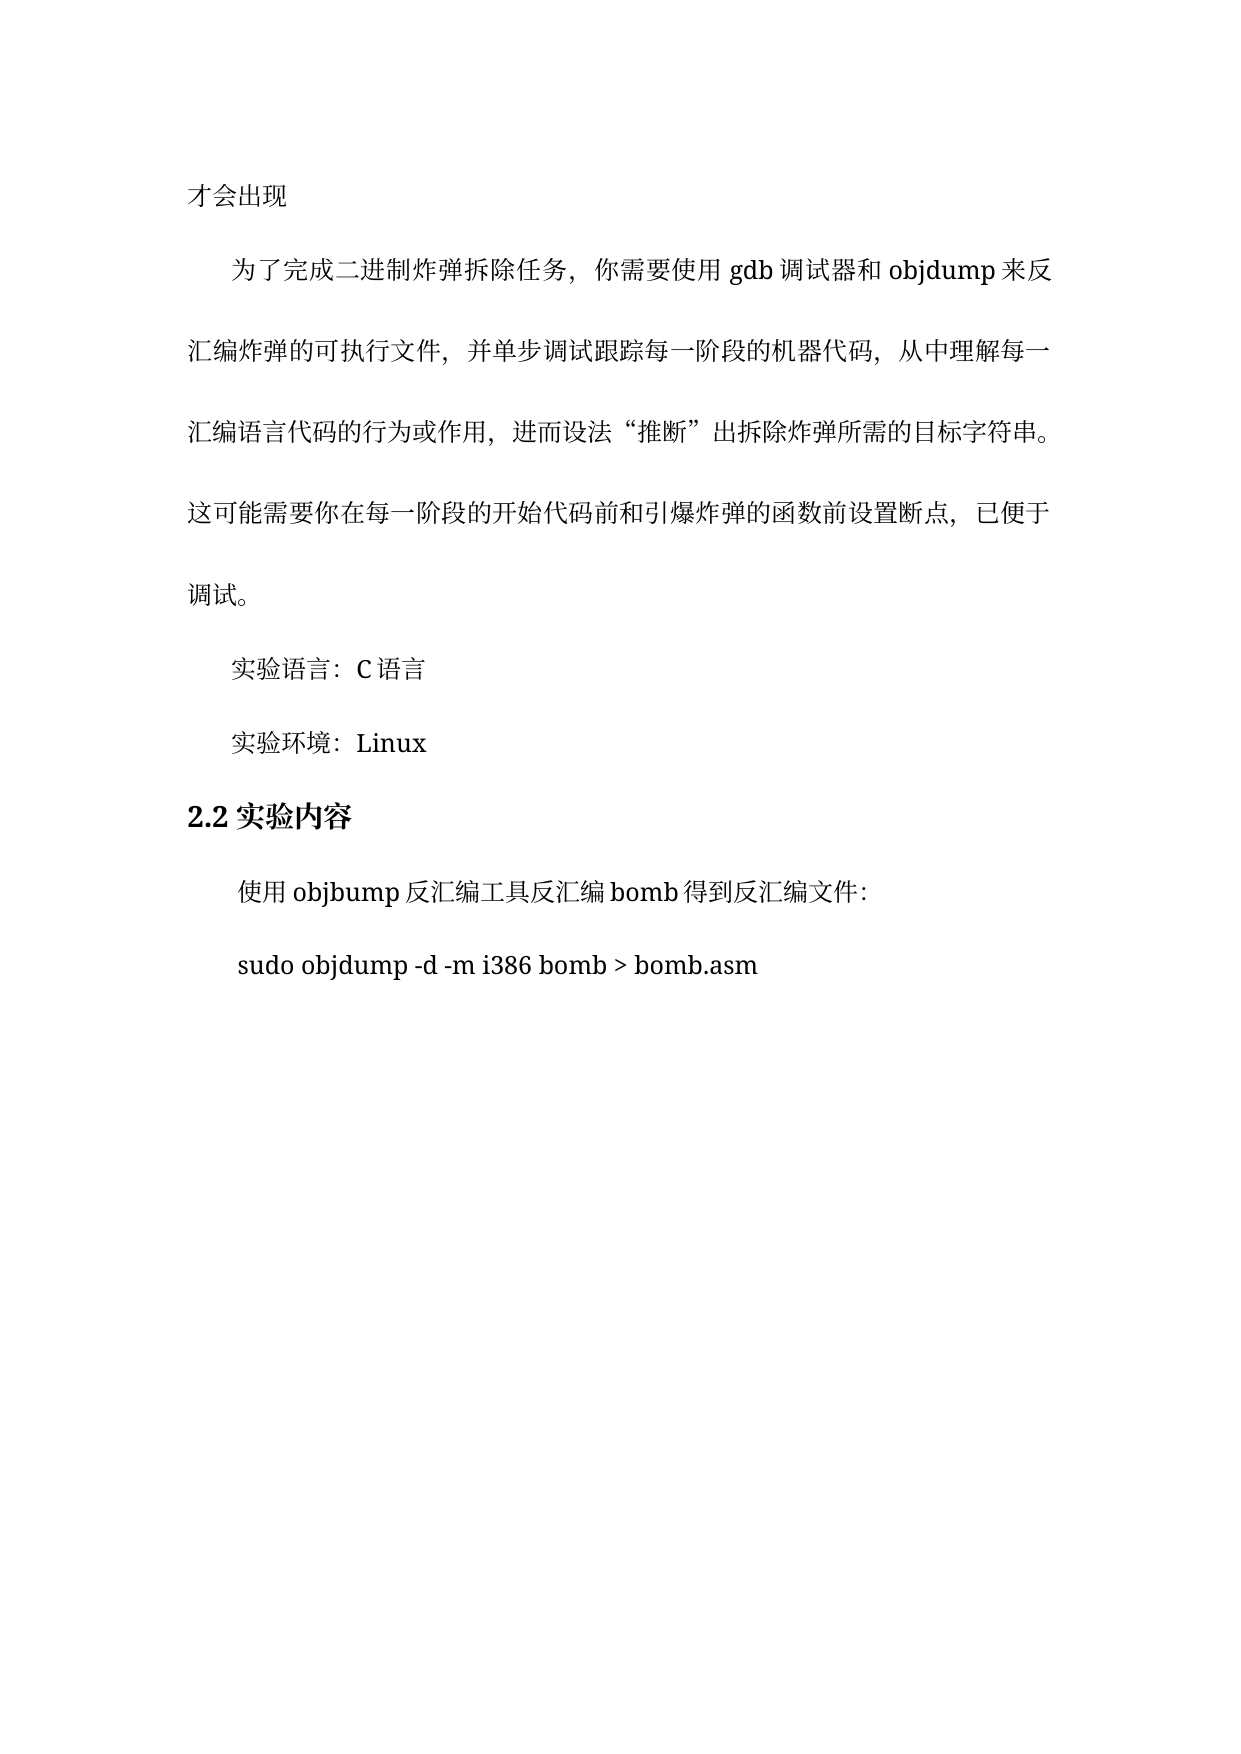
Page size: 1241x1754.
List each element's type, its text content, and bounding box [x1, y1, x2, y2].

list 实验语言：C语言 [187, 635, 1053, 700]
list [187, 162, 1053, 227]
text sudo objdump -d -m i386 bomb > bomb.asm [187, 932, 1053, 997]
text 2.2 实验内容 [187, 783, 1053, 848]
list 为了完成二进制炸弹拆除任务，你需要使用gdb调试器和objdump来反汇编炸弹的可执行文件，并单步调试跟踪每一阶段的机器代码，从中理解每一汇编语言代码的行为或作用，进而设法“推断”出拆除炸弹所需的目标字符串。这可能需要你在每一阶段的开始代码前和引爆炸弹的函数前设置断点，已便于调试。 [187, 236, 1053, 626]
text 使用objbump反汇编工具反汇编bomb得到反汇编文件： [187, 858, 1053, 923]
list 实验环境：Linux [187, 709, 1053, 774]
